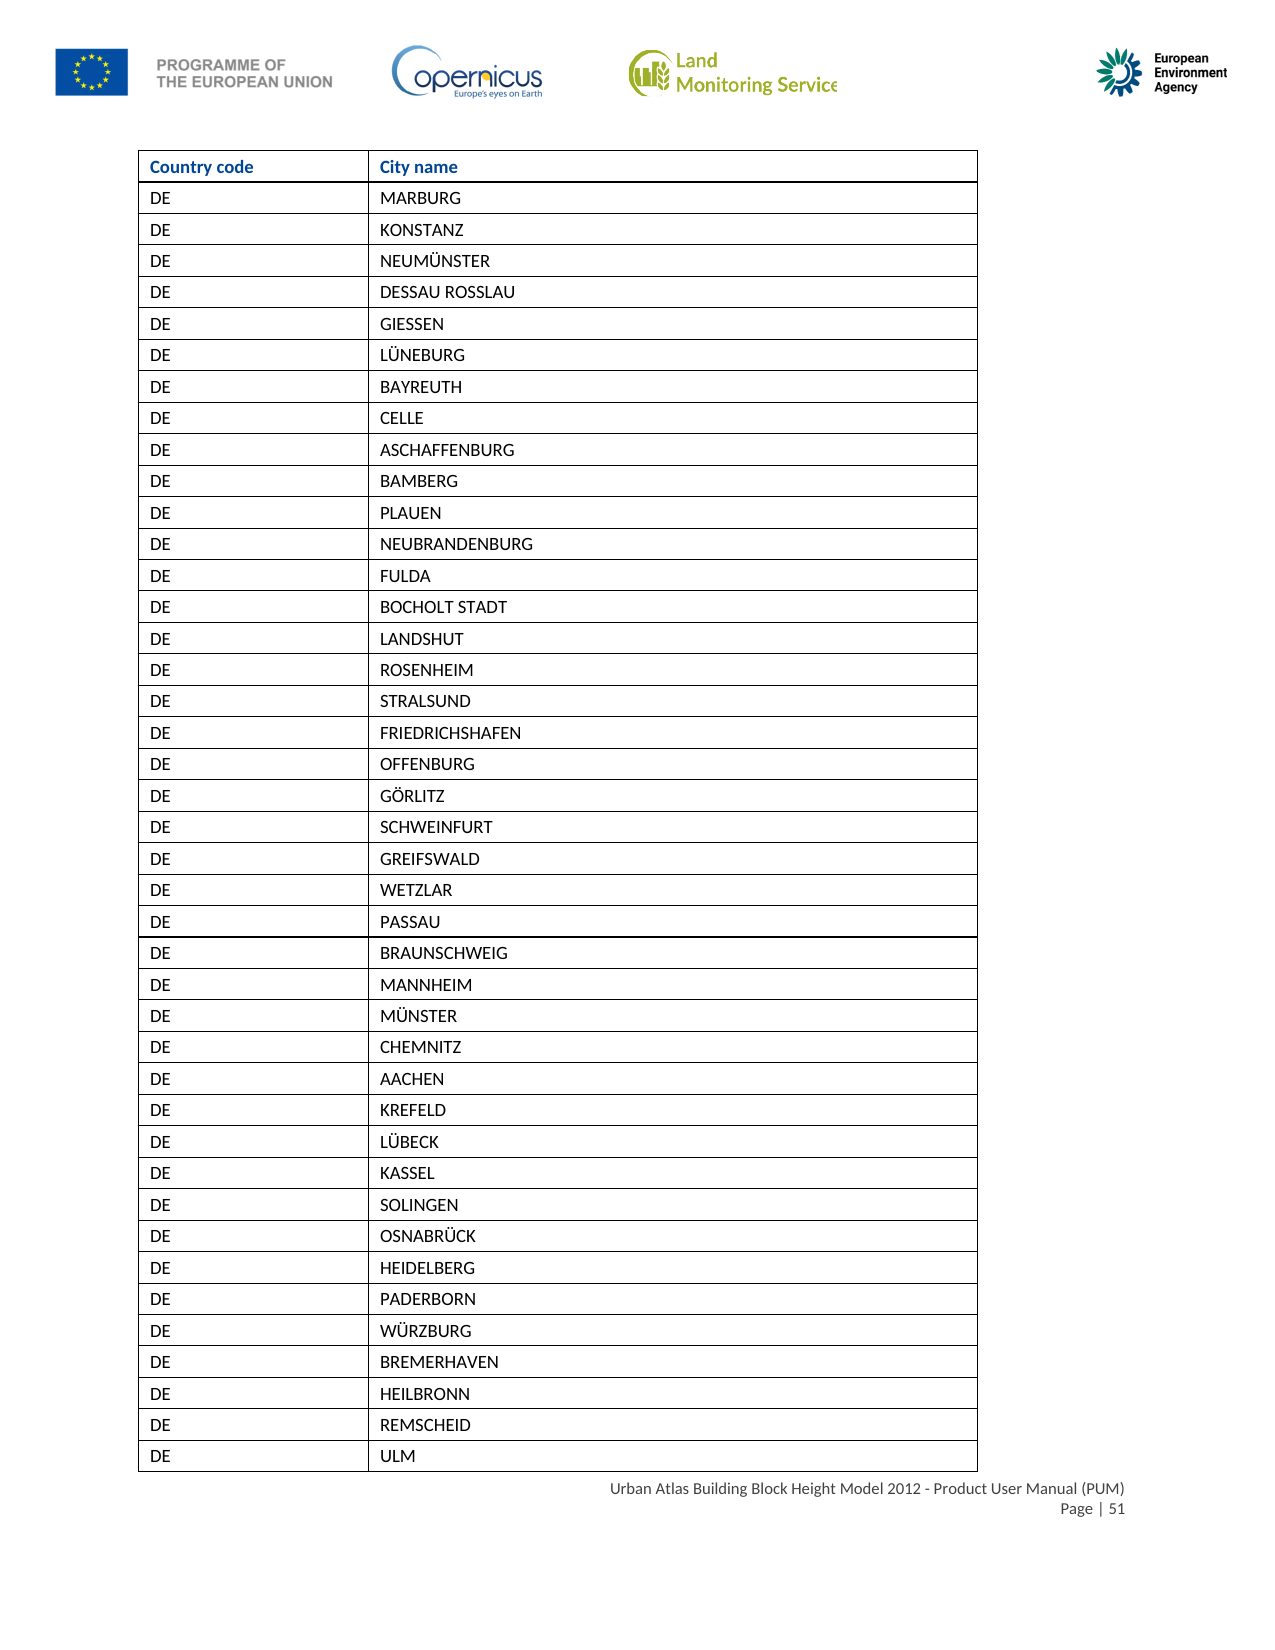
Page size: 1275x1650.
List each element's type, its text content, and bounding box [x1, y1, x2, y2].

table_cell CHEMNITZ [369, 1032, 977, 1062]
table_cell DE [139, 1126, 368, 1157]
table_cell DE [139, 277, 368, 307]
table_cell FRIEDRICHSHAFEN [369, 717, 977, 748]
table_cell NEUBRANDENBURG [369, 529, 977, 559]
table_cell PLAUEN [369, 497, 977, 527]
table_cell KASSEL [369, 1158, 977, 1188]
table_cell CELLE [369, 403, 977, 433]
table_cell BAYREUTH [369, 371, 977, 402]
table_cell DE [139, 183, 368, 213]
table_cell SCHWEINFURT [369, 812, 977, 842]
table_cell DE [139, 717, 368, 748]
table_cell DE [139, 654, 368, 685]
picture [29, 21, 351, 124]
table_cell DE [139, 938, 368, 968]
table_cell REMSCHEID [369, 1409, 977, 1440]
table_header Country code [139, 151, 368, 181]
table_cell DE [139, 1189, 368, 1219]
table_cell DE [139, 749, 368, 779]
table_cell PADERBORN [369, 1284, 977, 1314]
table_cell DE [139, 497, 368, 527]
picture [1094, 46, 1228, 97]
table_cell DE [139, 875, 368, 905]
table_cell DE [139, 214, 368, 244]
table_cell WÜRZBURG [369, 1315, 977, 1345]
table_cell DE [139, 1441, 368, 1471]
table_cell ROSENHEIM [369, 654, 977, 685]
table_cell DE [139, 1221, 368, 1251]
table_cell DE [139, 560, 368, 590]
table_cell BOCHOLT STADT [369, 591, 977, 622]
table_cell HEILBRONN [369, 1378, 977, 1408]
picture [628, 50, 837, 97]
table_cell DE [139, 780, 368, 811]
table_cell LÜBECK [369, 1126, 977, 1157]
table_cell DE [139, 1252, 368, 1282]
table_cell KONSTANZ [369, 214, 977, 244]
table_cell GIESSEN [369, 308, 977, 339]
table_cell DE [139, 1063, 368, 1094]
table_cell BREMERHAVEN [369, 1346, 977, 1377]
table_cell DE [139, 1378, 368, 1408]
table_cell DE [139, 245, 368, 276]
table_cell DESSAU ROSSLAU [369, 277, 977, 307]
table_cell PASSAU [369, 906, 977, 936]
table_cell GÖRLITZ [369, 780, 977, 811]
table_cell DE [139, 1032, 368, 1062]
table_cell DE [139, 1284, 368, 1314]
table_cell LÜNEBURG [369, 340, 977, 370]
table_cell KREFELD [369, 1095, 977, 1125]
table_cell MARBURG [369, 183, 977, 213]
table_cell DE [139, 1346, 368, 1377]
table_cell LANDSHUT [369, 623, 977, 653]
table_cell STRALSUND [369, 686, 977, 716]
table_cell DE [139, 1315, 368, 1345]
table_cell DE [139, 340, 368, 370]
table_cell HEIDELBERG [369, 1252, 977, 1282]
table_cell DE [139, 529, 368, 559]
table_cell WETZLAR [369, 875, 977, 905]
table_cell DE [139, 371, 368, 402]
table_cell MANNHEIM [369, 969, 977, 999]
table_cell DE [139, 843, 368, 873]
table_cell NEUMÜNSTER [369, 245, 977, 276]
table_cell DE [139, 466, 368, 496]
table_cell SOLINGEN [369, 1189, 977, 1219]
table_cell DE [139, 906, 368, 936]
table_cell OSNABRÜCK [369, 1221, 977, 1251]
table_cell DE [139, 1158, 368, 1188]
table_cell DE [139, 686, 368, 716]
table_cell OFFENBURG [369, 749, 977, 779]
table_cell BRAUNSCHWEIG [369, 938, 977, 968]
table_cell BAMBERG [369, 466, 977, 496]
table_cell AACHEN [369, 1063, 977, 1094]
table_cell DE [139, 1000, 368, 1031]
table_cell DE [139, 969, 368, 999]
table_cell DE [139, 434, 368, 464]
table_cell FULDA [369, 560, 977, 590]
table_cell MÜNSTER [369, 1000, 977, 1031]
table_cell DE [139, 591, 368, 622]
table_cell DE [139, 1409, 368, 1440]
table_cell ULM [369, 1441, 977, 1471]
table_cell DE [139, 308, 368, 339]
table_header City name [369, 151, 977, 181]
table_cell ASCHAFFENBURG [369, 434, 977, 464]
table_cell GREIFSWALD [369, 843, 977, 873]
table_cell DE [139, 1095, 368, 1125]
table_cell DE [139, 812, 368, 842]
table_cell DE [139, 623, 368, 653]
picture [371, 15, 560, 130]
table_cell DE [139, 403, 368, 433]
